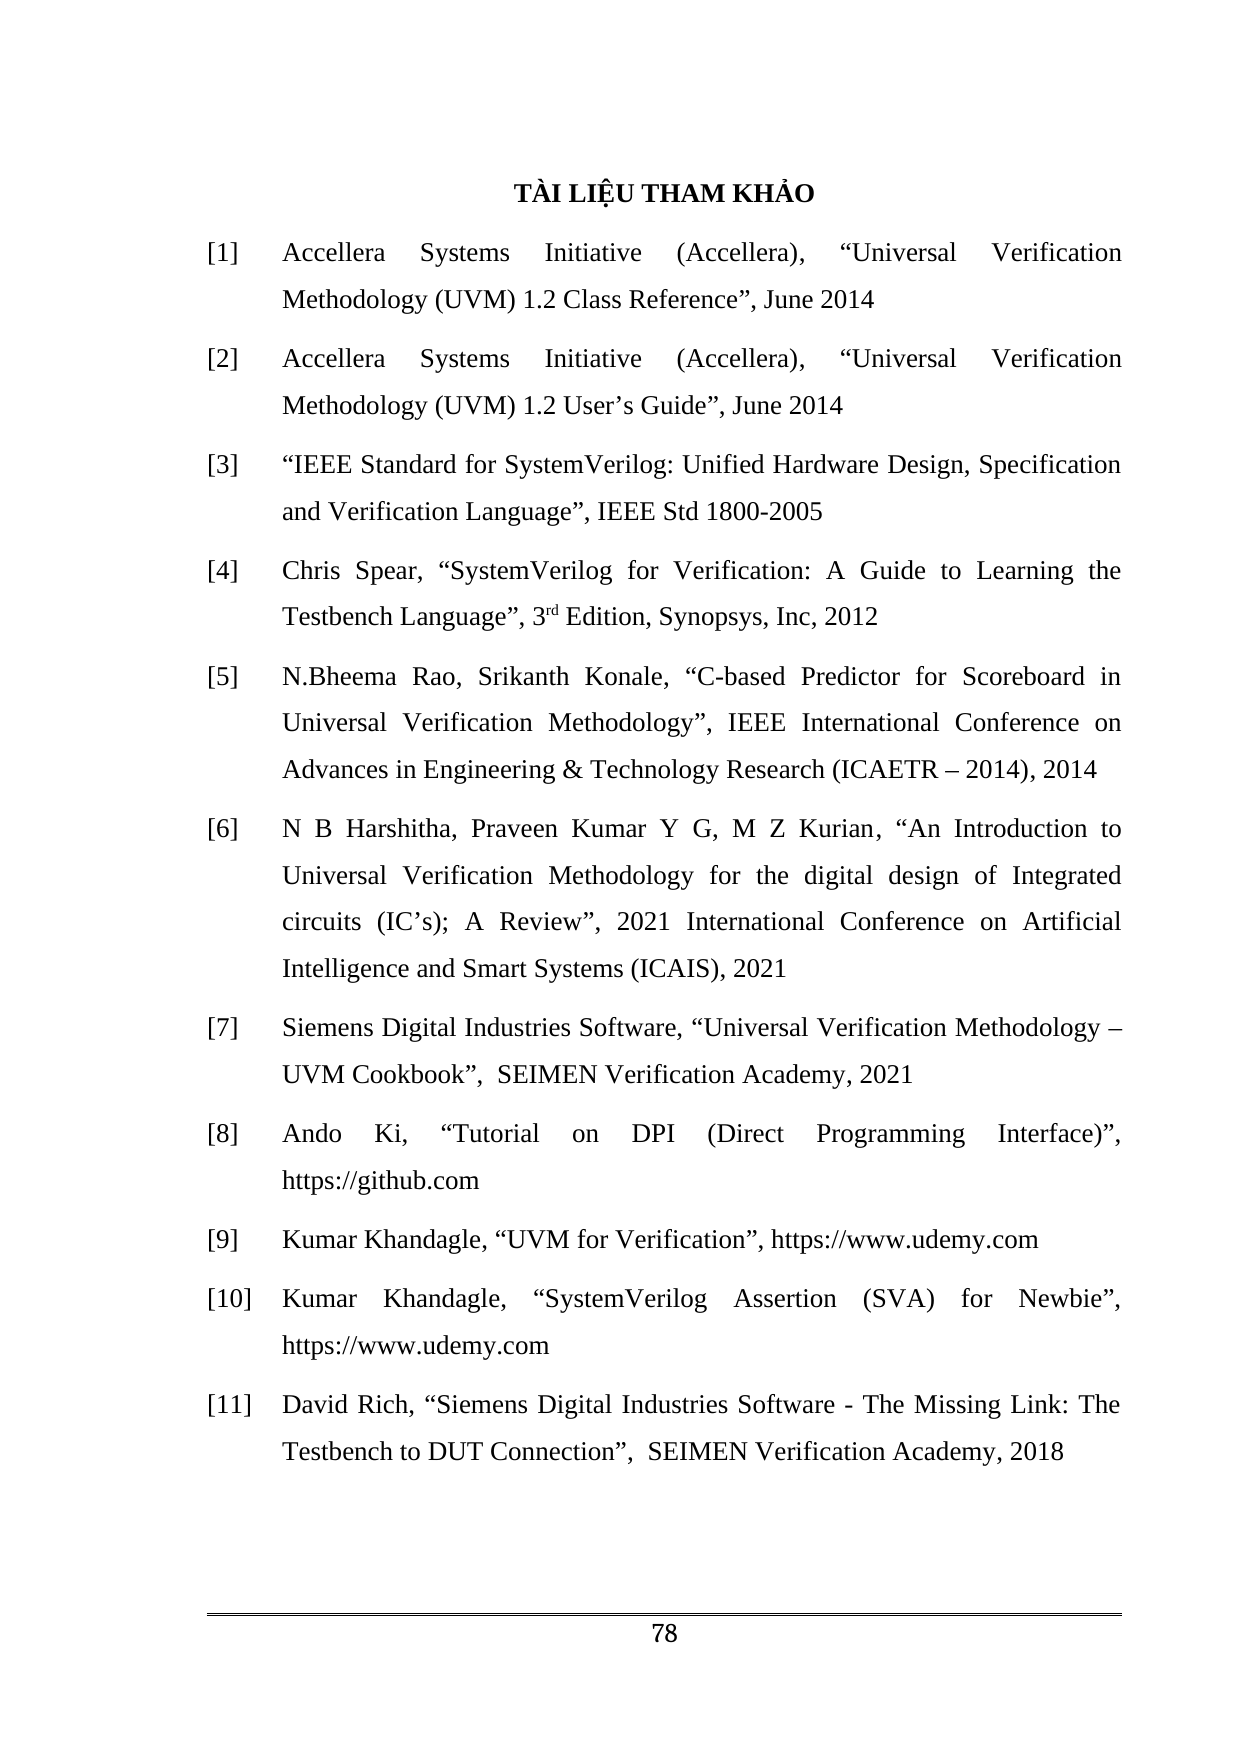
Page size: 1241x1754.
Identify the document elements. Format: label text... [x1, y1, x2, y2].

text [3] “IEEE Standard for SystemVerilog: Unified Hardware Design, Specification and Verification Language”, IEEE Std 1800-2005 [207, 448, 1122, 526]
text [10] Kumar Khandagle, “SystemVerilog Assertion (SVA) for Newbie”, https://www.udemy.com [207, 1282, 1122, 1360]
text [8] Ando Ki, “Tutorial on DPI (Direct Programming Interface)”, https://github.com [207, 1117, 1122, 1195]
text [1] Accellera Systems Initiative (Accellera), “Universal Verification Methodology (UVM) 1.2 Class Reference”, June 2014 [207, 236, 1122, 314]
text [11] David Rich, “Siemens Digital Industries Software - The Missing Link: The Testbench to DUT Connection”, SEIMEN Verification Academy, 2018 [207, 1388, 1122, 1466]
text [9] Kumar Khandagle, “UVM for Verification”, https://www.udemy.com [207, 1223, 1122, 1254]
text [6] N B Harshitha, Praveen Kumar Y G, M Z Kurian, “An Introduction to Universal Verification Methodology for the digital design of Integrated circuits (IC’s); A Review”, 2021 International Conference on Artificial Intelligence and Smart Systems (ICAIS), 2021 [207, 812, 1122, 983]
text [7] Siemens Digital Industries Software, “Universal Verification Methodology – UVM Cookbook”, SEIMEN Verification Academy, 2021 [207, 1011, 1122, 1089]
text [4] Chris Spear, “SystemVerilog for Verification: A Guide to Learning the Testbench Language”, 3rd Edition, Synopsys, Inc, 2012 [207, 554, 1122, 632]
text TÀI LIỆU THAM KHẢO [207, 177, 1122, 208]
text [5] N.Bheema Rao, Srikanth Konale, “C-based Predictor for Scoreboard in Universal Verification Methodology”, IEEE International Conference on Advances in Engineering & Technology Research (ICAETR – 2014), 2014 [207, 660, 1122, 784]
text [2] Accellera Systems Initiative (Accellera), “Universal Verification Methodology (UVM) 1.2 User’s Guide”, June 2014 [207, 342, 1122, 420]
